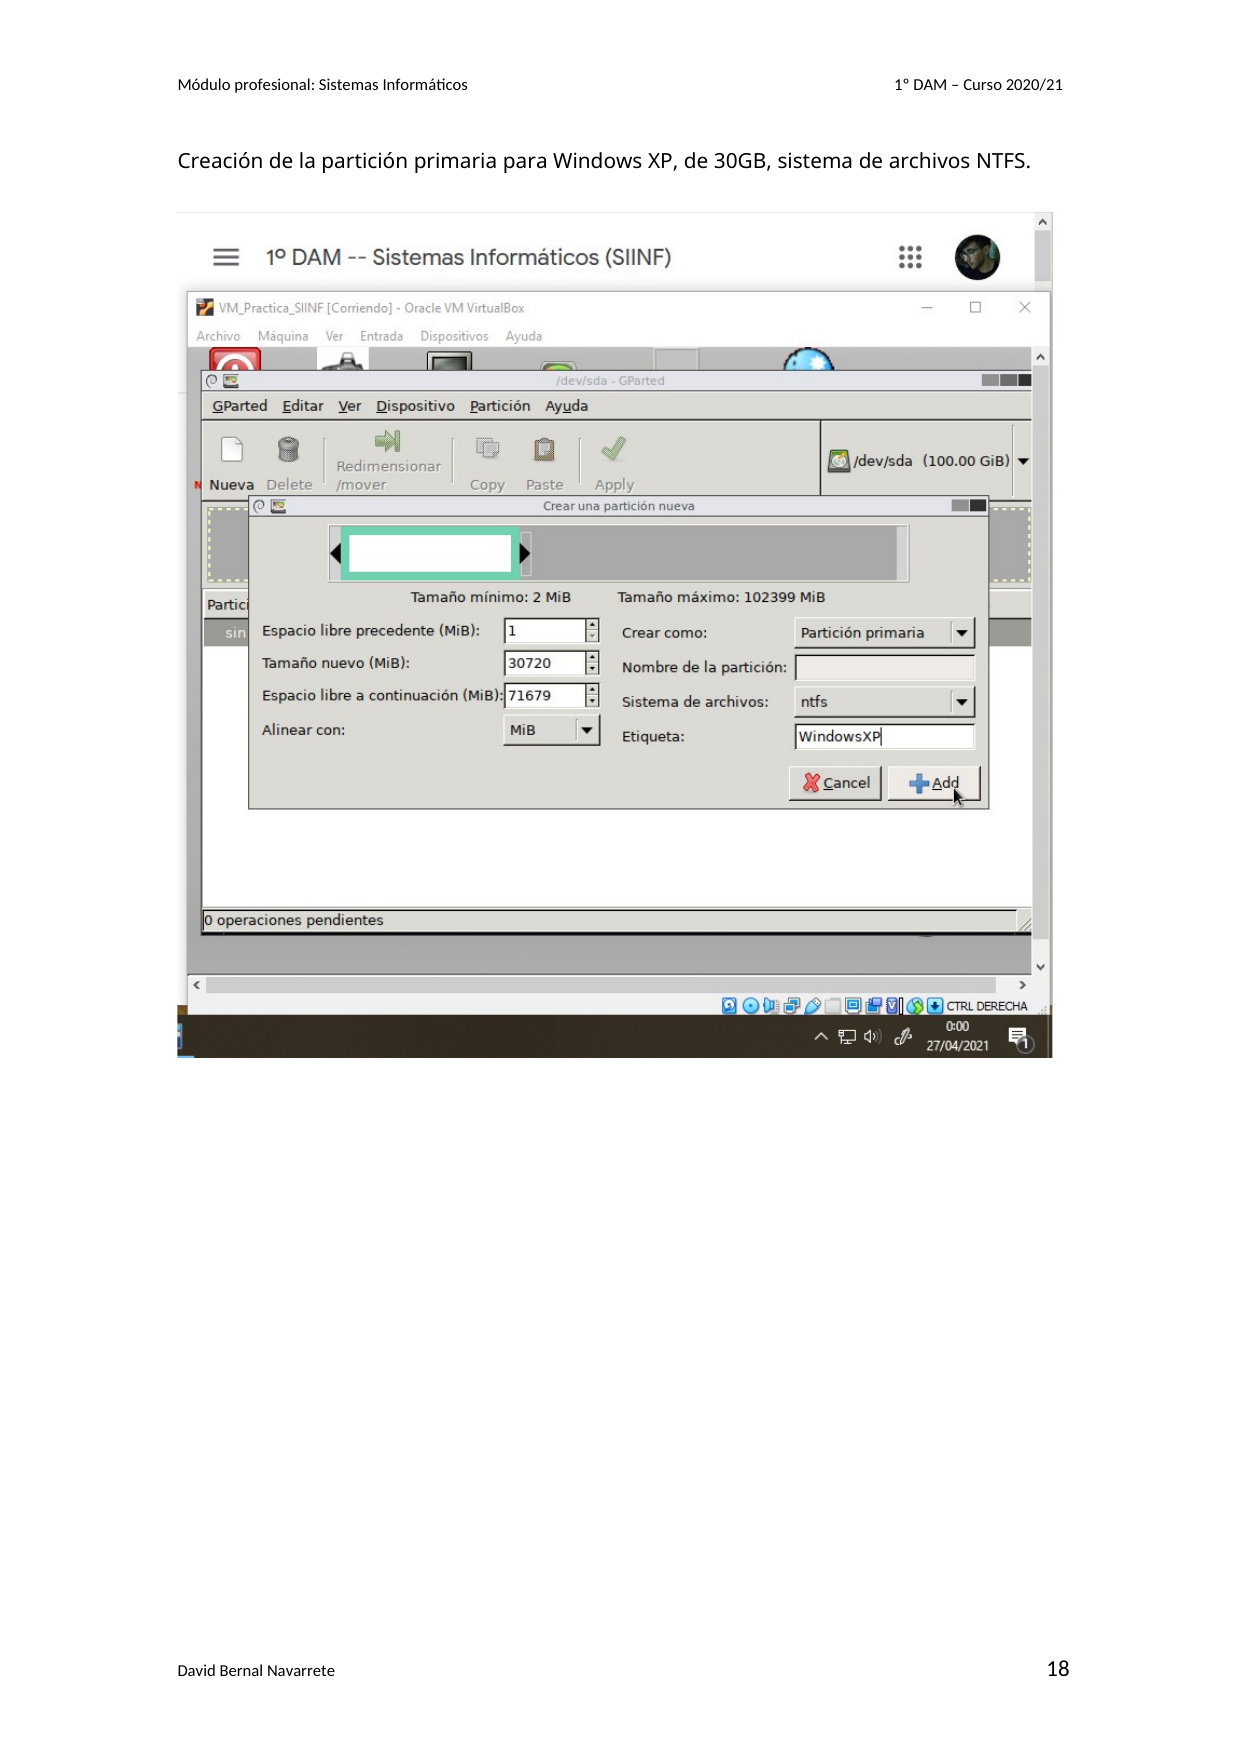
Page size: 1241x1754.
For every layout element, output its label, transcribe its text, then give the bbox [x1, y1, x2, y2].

picture [177, 212, 1053, 1058]
text Creación de la partición primaria para Windows XP, de 30GB, sistema de archivos NTFS. [177, 147, 1163, 175]
